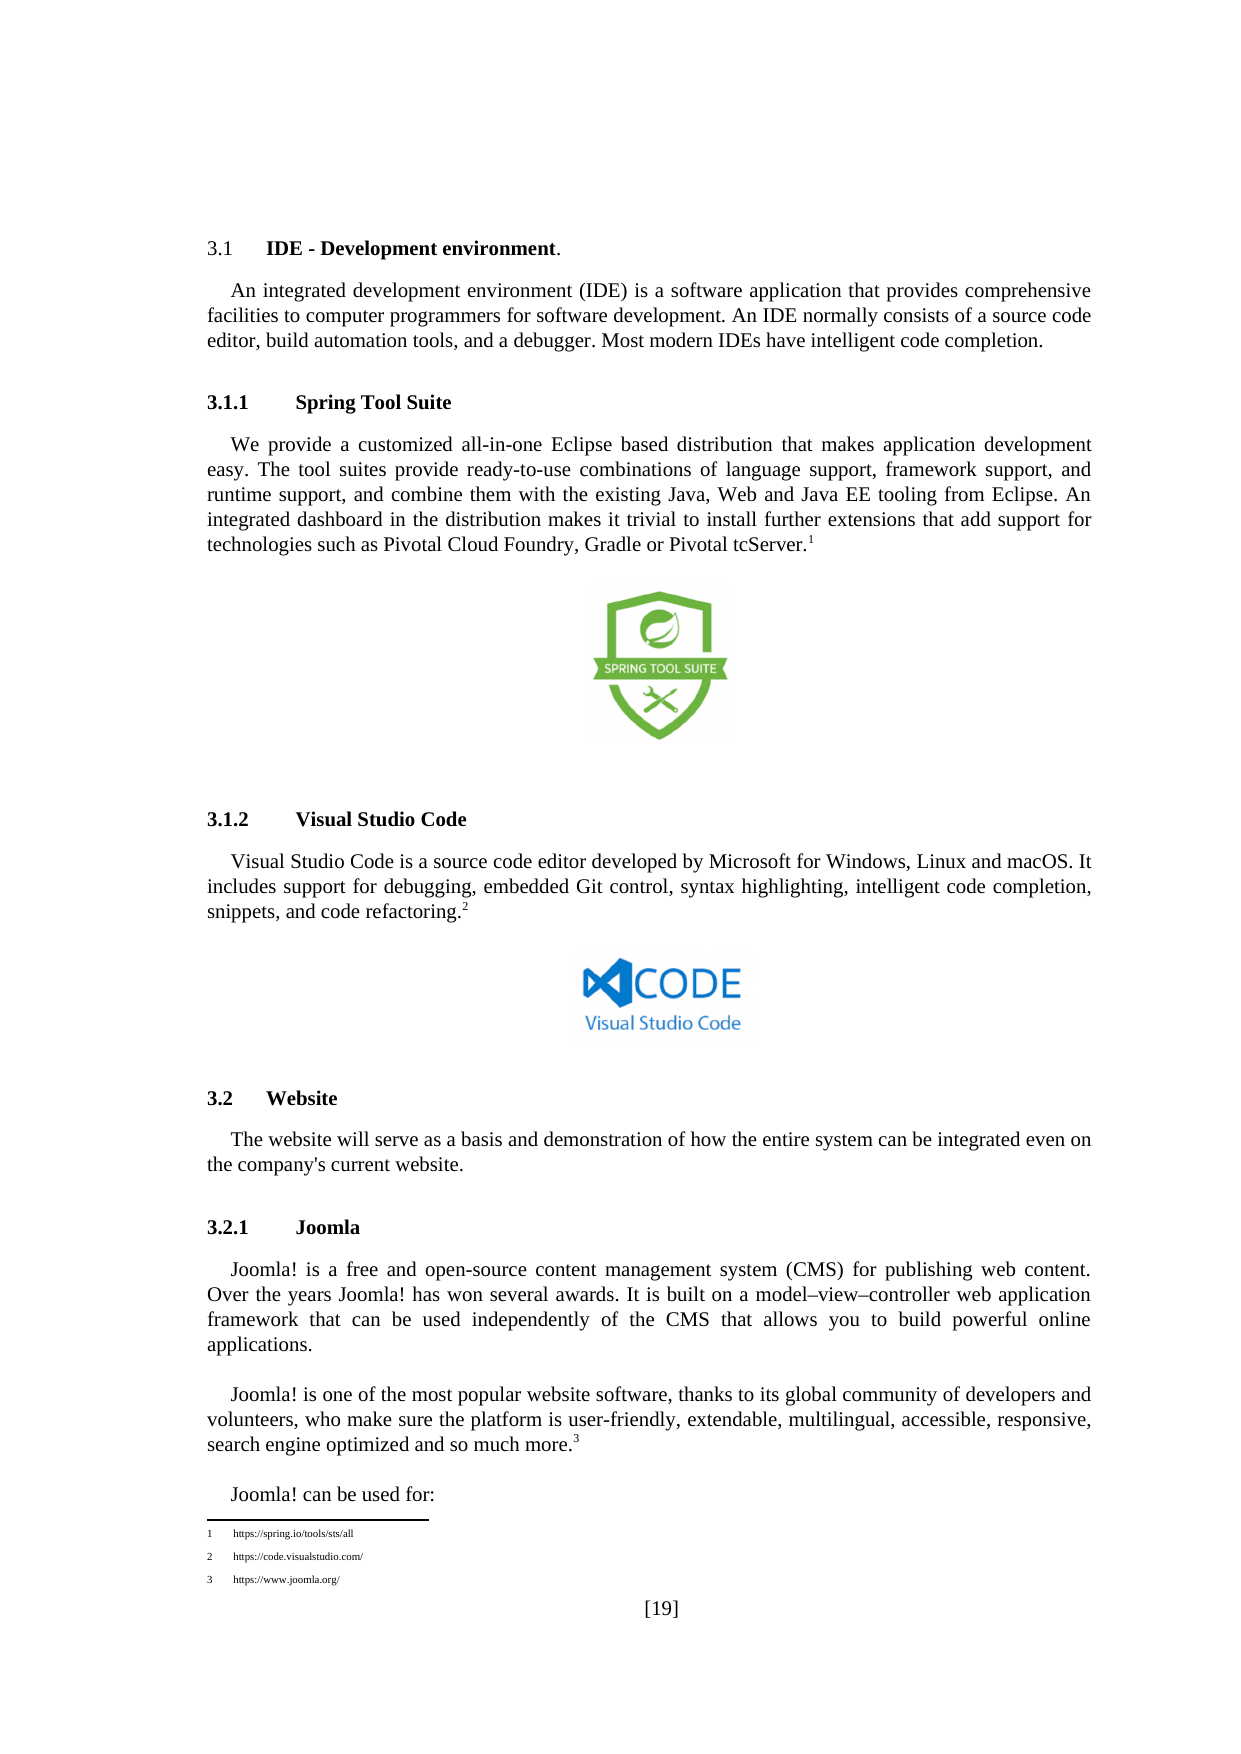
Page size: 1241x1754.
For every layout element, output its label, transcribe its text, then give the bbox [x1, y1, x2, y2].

text Joomla! is a free and open-source content management system (CMS) for publishing web content. Over the years Joomla! has won several awards. It is built on a model–view–controller web application framework that can be used independently of the CMS that allows you to build powerful online applications. [207, 1256, 1092, 1356]
text We provide a customized all-in-one Eclipse based distribution that makes application development easy. The tool suites provide ready-to-use combinations of language support, framework support, and runtime support, and combine them with the existing Java, Web and Java EE tooling from Eclipse. An integrated dashboard in the distribution makes it trivial to install further extensions that add support for technologies such as Pivotal Cloud Foundry, Gradle or Pivotal tcServer. [207, 431, 1092, 556]
subtitle Spring Tool Suite [207, 389, 1092, 414]
subtitle IDE - Development environment. [207, 235, 1092, 260]
text An integrated development environment (IDE) is a software application that provides comprehensive facilities to computer programmers for software development. An IDE normally consists of a source code editor, build automation tools, and a debugger. Most modern IDEs have intelligent code completion. [207, 277, 1092, 352]
picture [590, 581, 733, 744]
text Joomla! is one of the most popular website software, thanks to its global community of developers and volunteers, who make sure the platform is user-friendly, extendable, multilingual, accessible, responsive, search engine optimized and so much more. [207, 1381, 1092, 1456]
subtitle Joomla [207, 1214, 1092, 1239]
subtitle Website [207, 1085, 1092, 1110]
text Joomla! can be used for: [207, 1481, 1092, 1506]
text The website will serve as a basis and demonstration of how the entire system can be integrated even on the company's current website. [207, 1126, 1092, 1176]
subtitle Visual Studio Code [207, 806, 1092, 831]
text Visual Studio Code is a source code editor developed by Microsoft for Windows, Linux and macOS. It includes support for debugging, embedded Git control, syntax highlighting, intelligent code completion, snippets, and code refactoring. [207, 848, 1092, 923]
picture [568, 947, 754, 1048]
